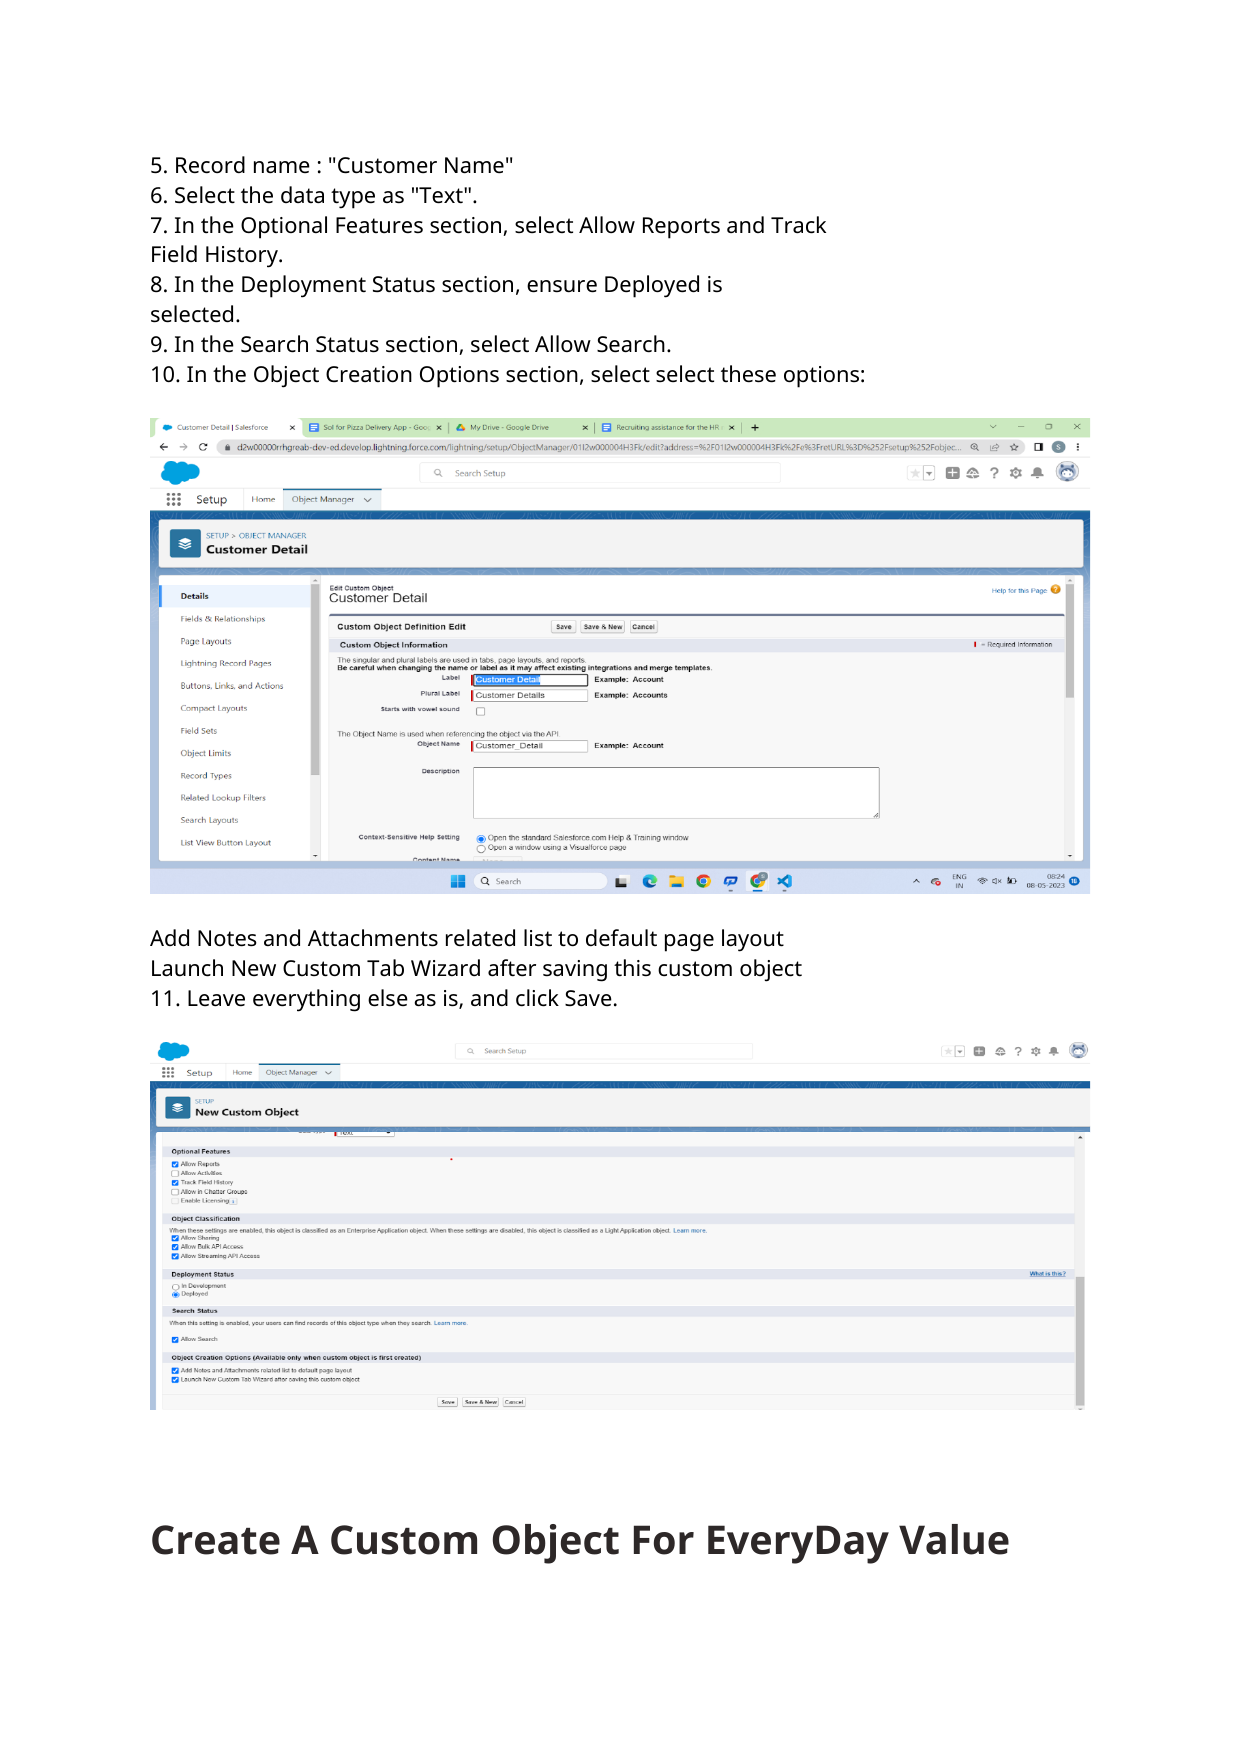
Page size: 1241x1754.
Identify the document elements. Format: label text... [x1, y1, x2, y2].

picture [150, 1042, 1091, 1410]
picture [150, 418, 1091, 894]
subtitle Create A Custom Object For EveryDay Value [150, 1512, 1090, 1566]
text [150, 150, 1090, 418]
